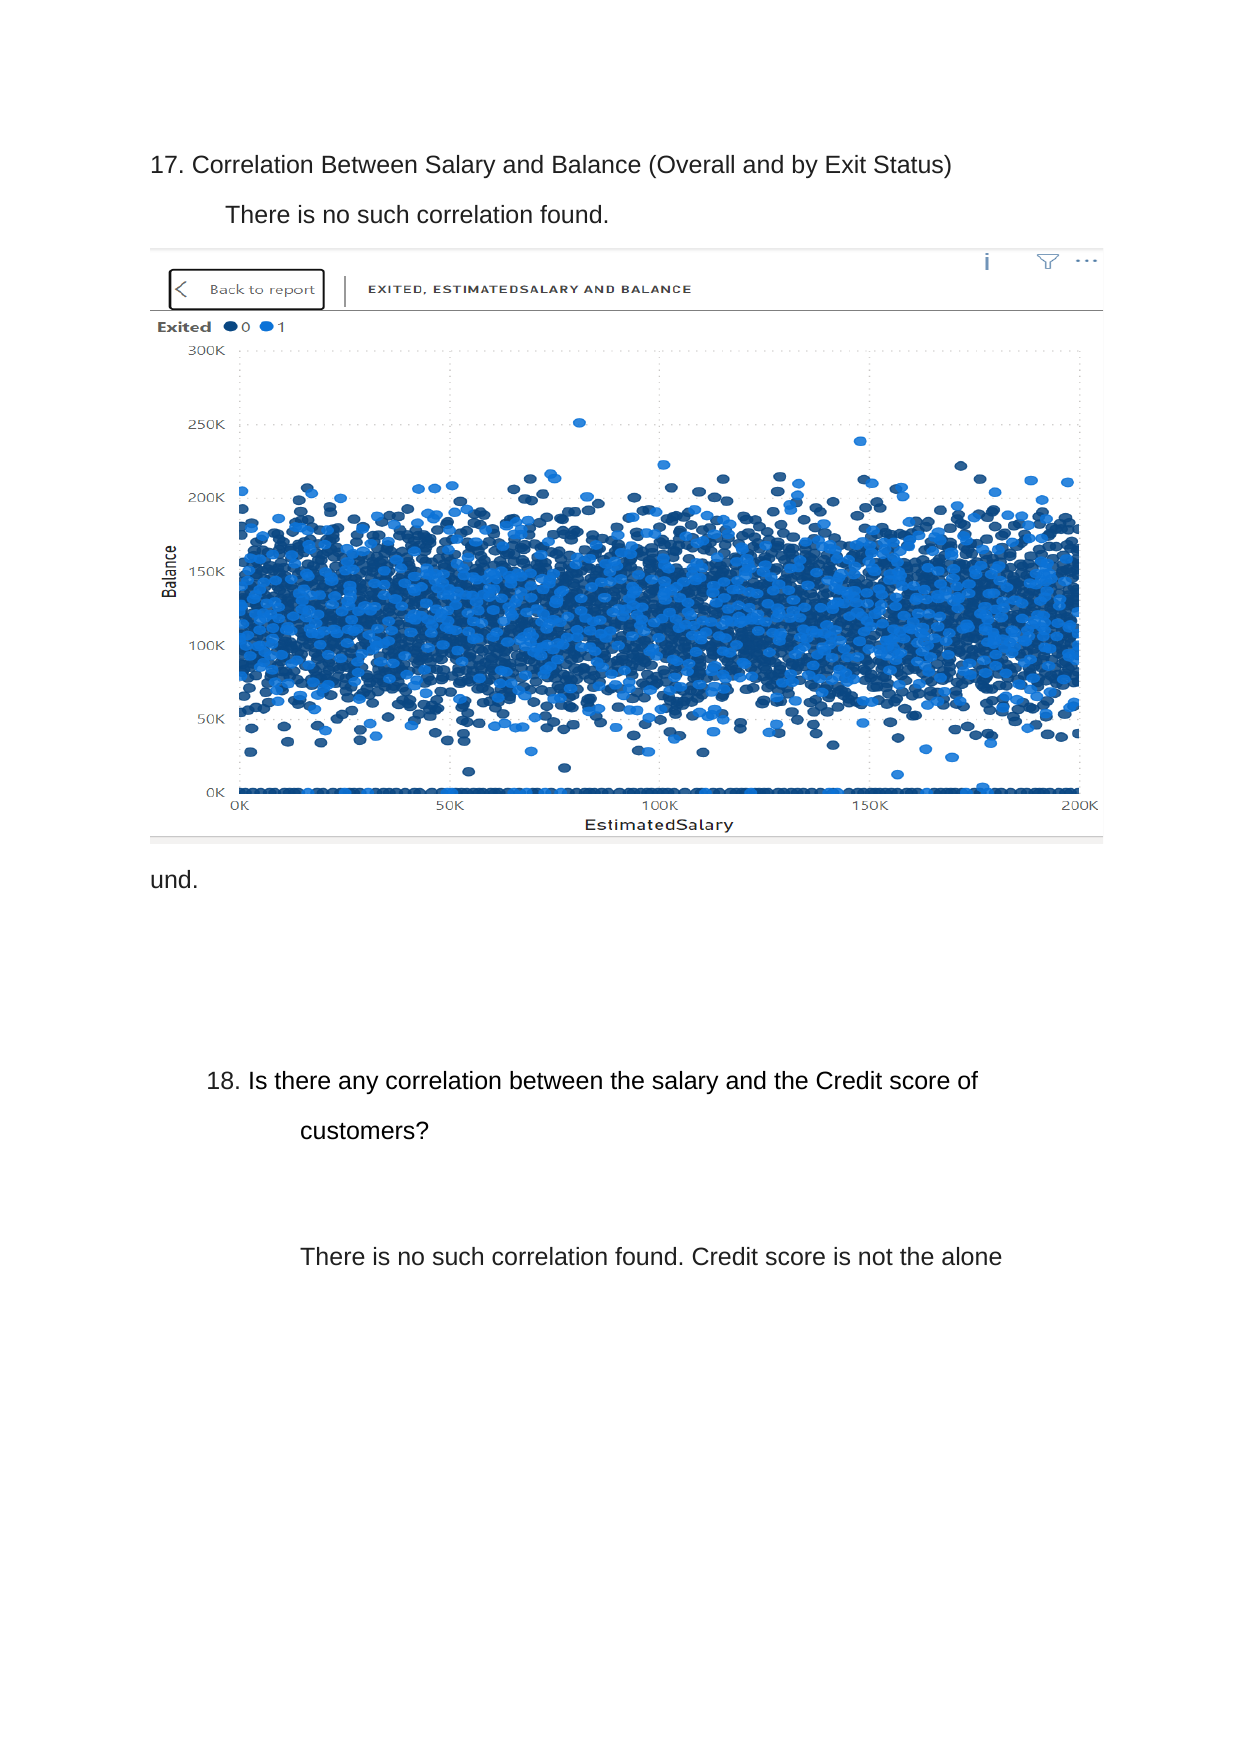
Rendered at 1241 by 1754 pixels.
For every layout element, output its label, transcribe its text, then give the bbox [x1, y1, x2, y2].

text 18. Is there any correlation between the salary and the Credit score of customers? [206, 1066, 1090, 1145]
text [206, 1192, 1090, 1271]
picture [150, 248, 1104, 844]
text 17. Correlation Between Salary and Balance (Overall and by Exit Status) There is no such correlation found.und. [150, 150, 1090, 248]
text 17. Correlation Between Salary and Balance (Overall and by Exit Status) There is no such correlation found.und. [150, 844, 1090, 894]
